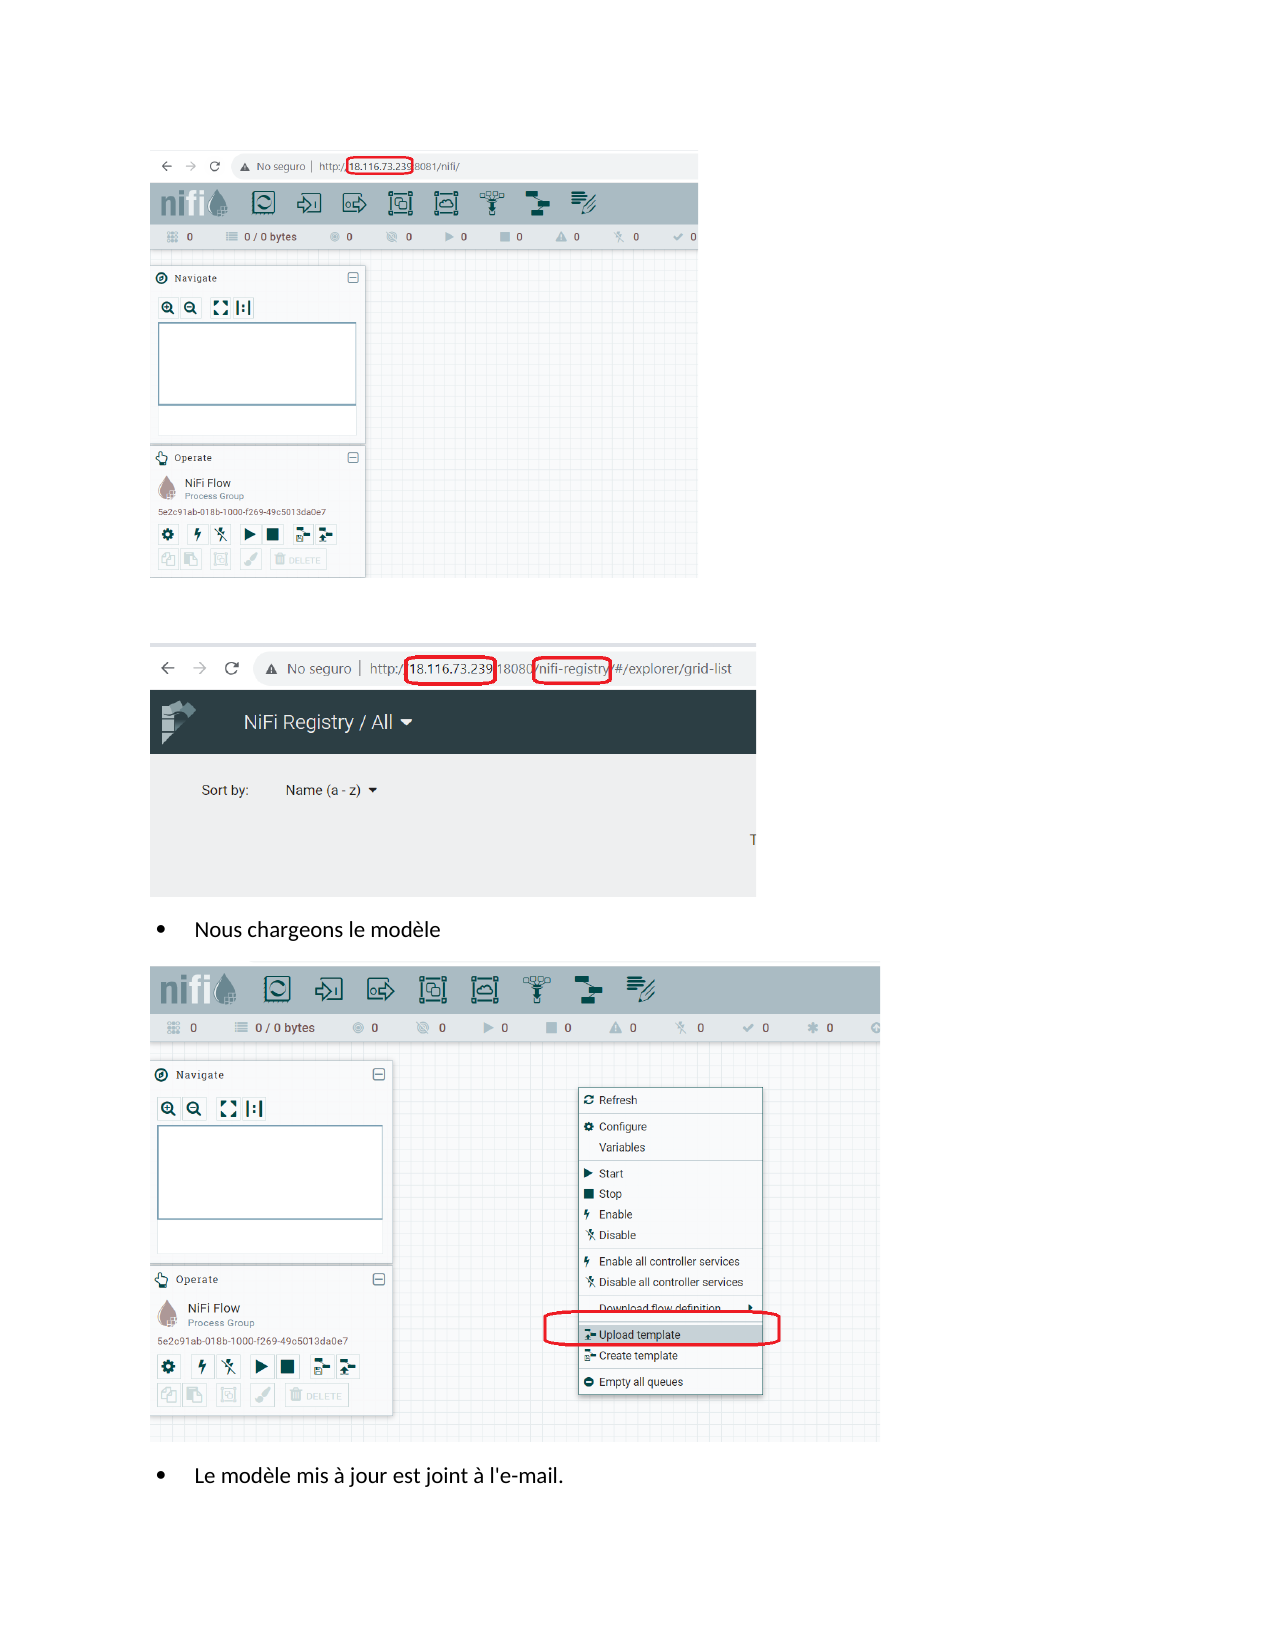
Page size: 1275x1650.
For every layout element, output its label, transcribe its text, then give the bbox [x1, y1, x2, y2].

list Nous chargeons le modèle [157, 915, 1125, 943]
picture [150, 150, 699, 578]
list Le modèle mis à jour est joint à l'e-mail. [157, 1461, 1125, 1489]
picture [150, 643, 757, 897]
picture [150, 961, 881, 1442]
